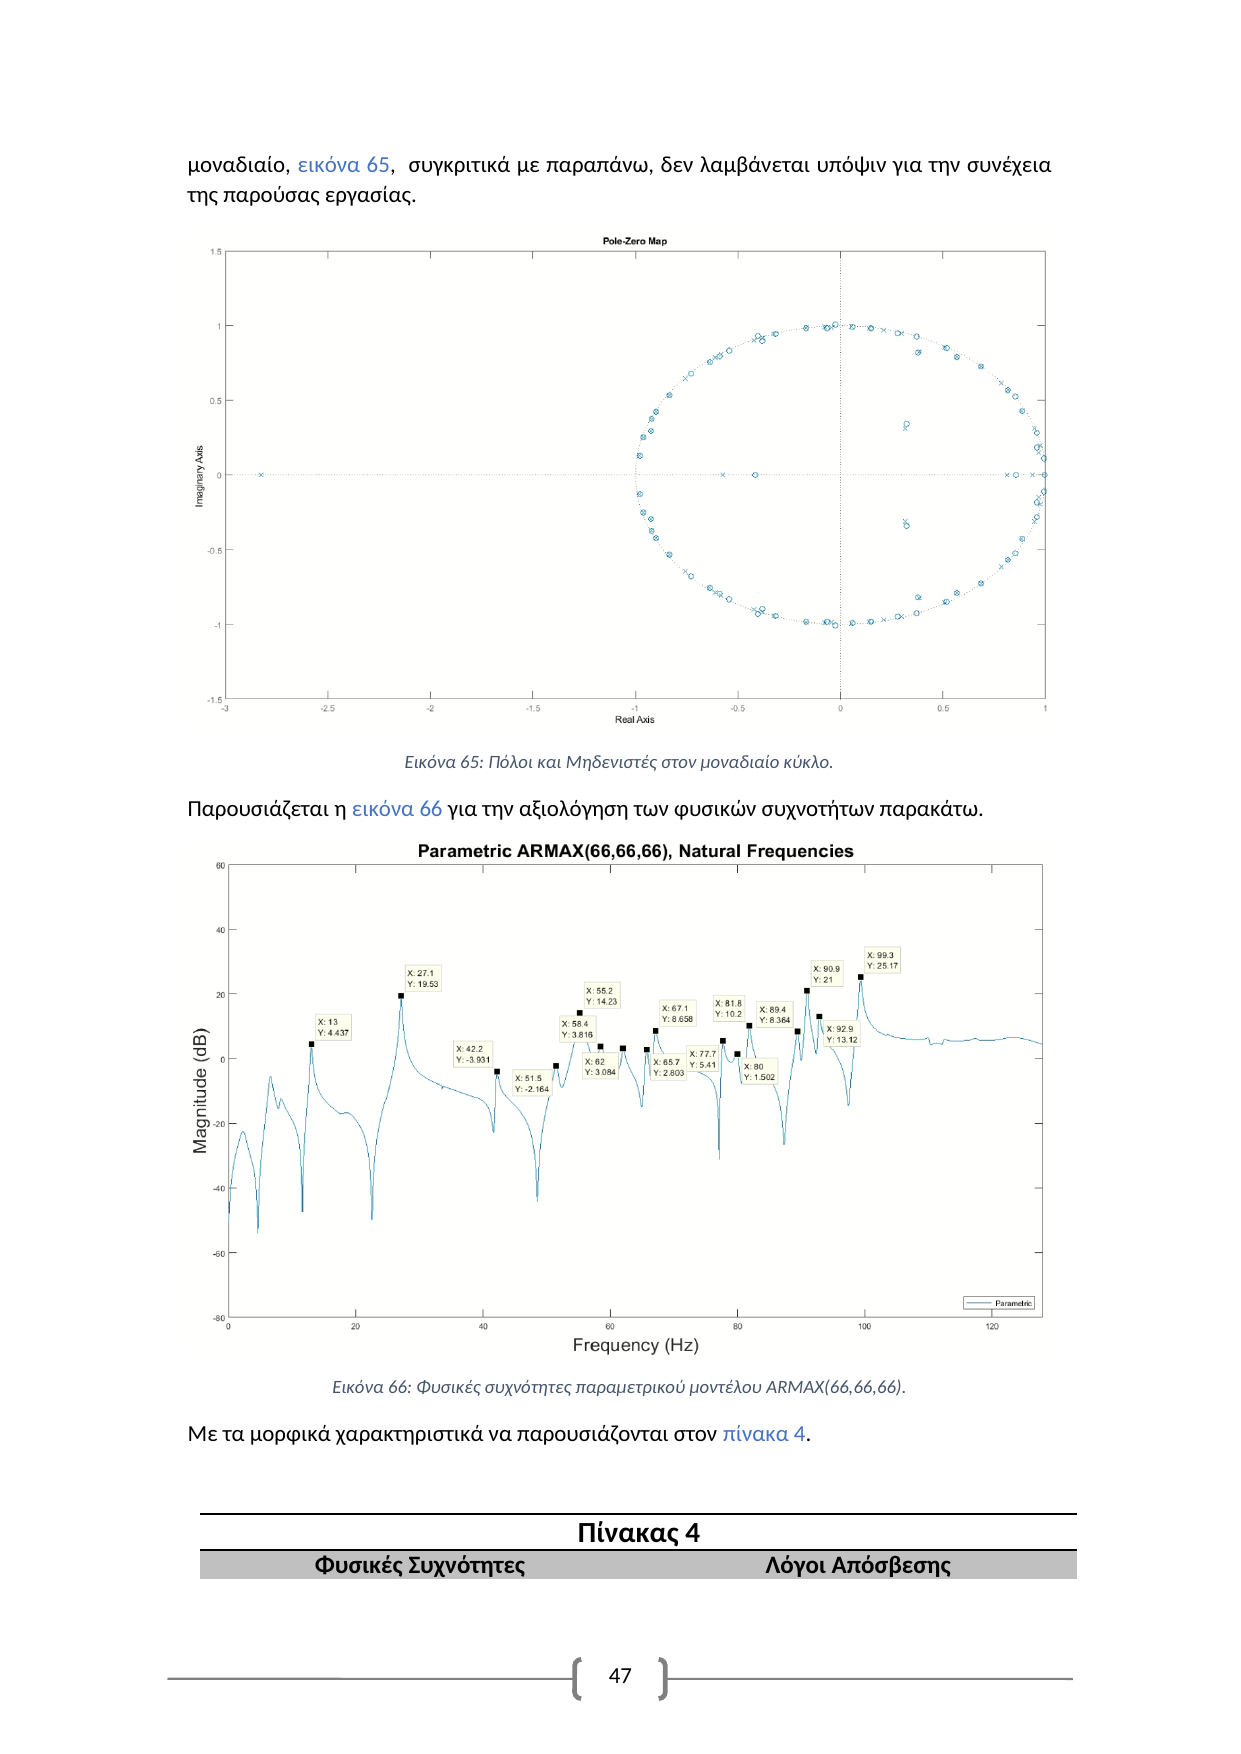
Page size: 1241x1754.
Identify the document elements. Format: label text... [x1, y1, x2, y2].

table_cell Φυσικές Συχνότητες [200, 1551, 645, 1579]
table_header Πίνακας 4 [200, 1515, 1077, 1549]
text Παρουσιάζεται η εικόνα 66 για την αξιολόγηση των φυσικών συχνοτήτων παρακάτω. [187, 794, 1053, 822]
text Με τα μορφικά χαρακτηριστικά να παρουσιάζονται στον πίνακα 4. [187, 1419, 1053, 1447]
picture [187, 840, 1053, 1357]
table_cell Λόγοι Απόσβεσης [645, 1551, 1077, 1579]
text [187, 150, 1053, 208]
picture [187, 227, 1053, 732]
